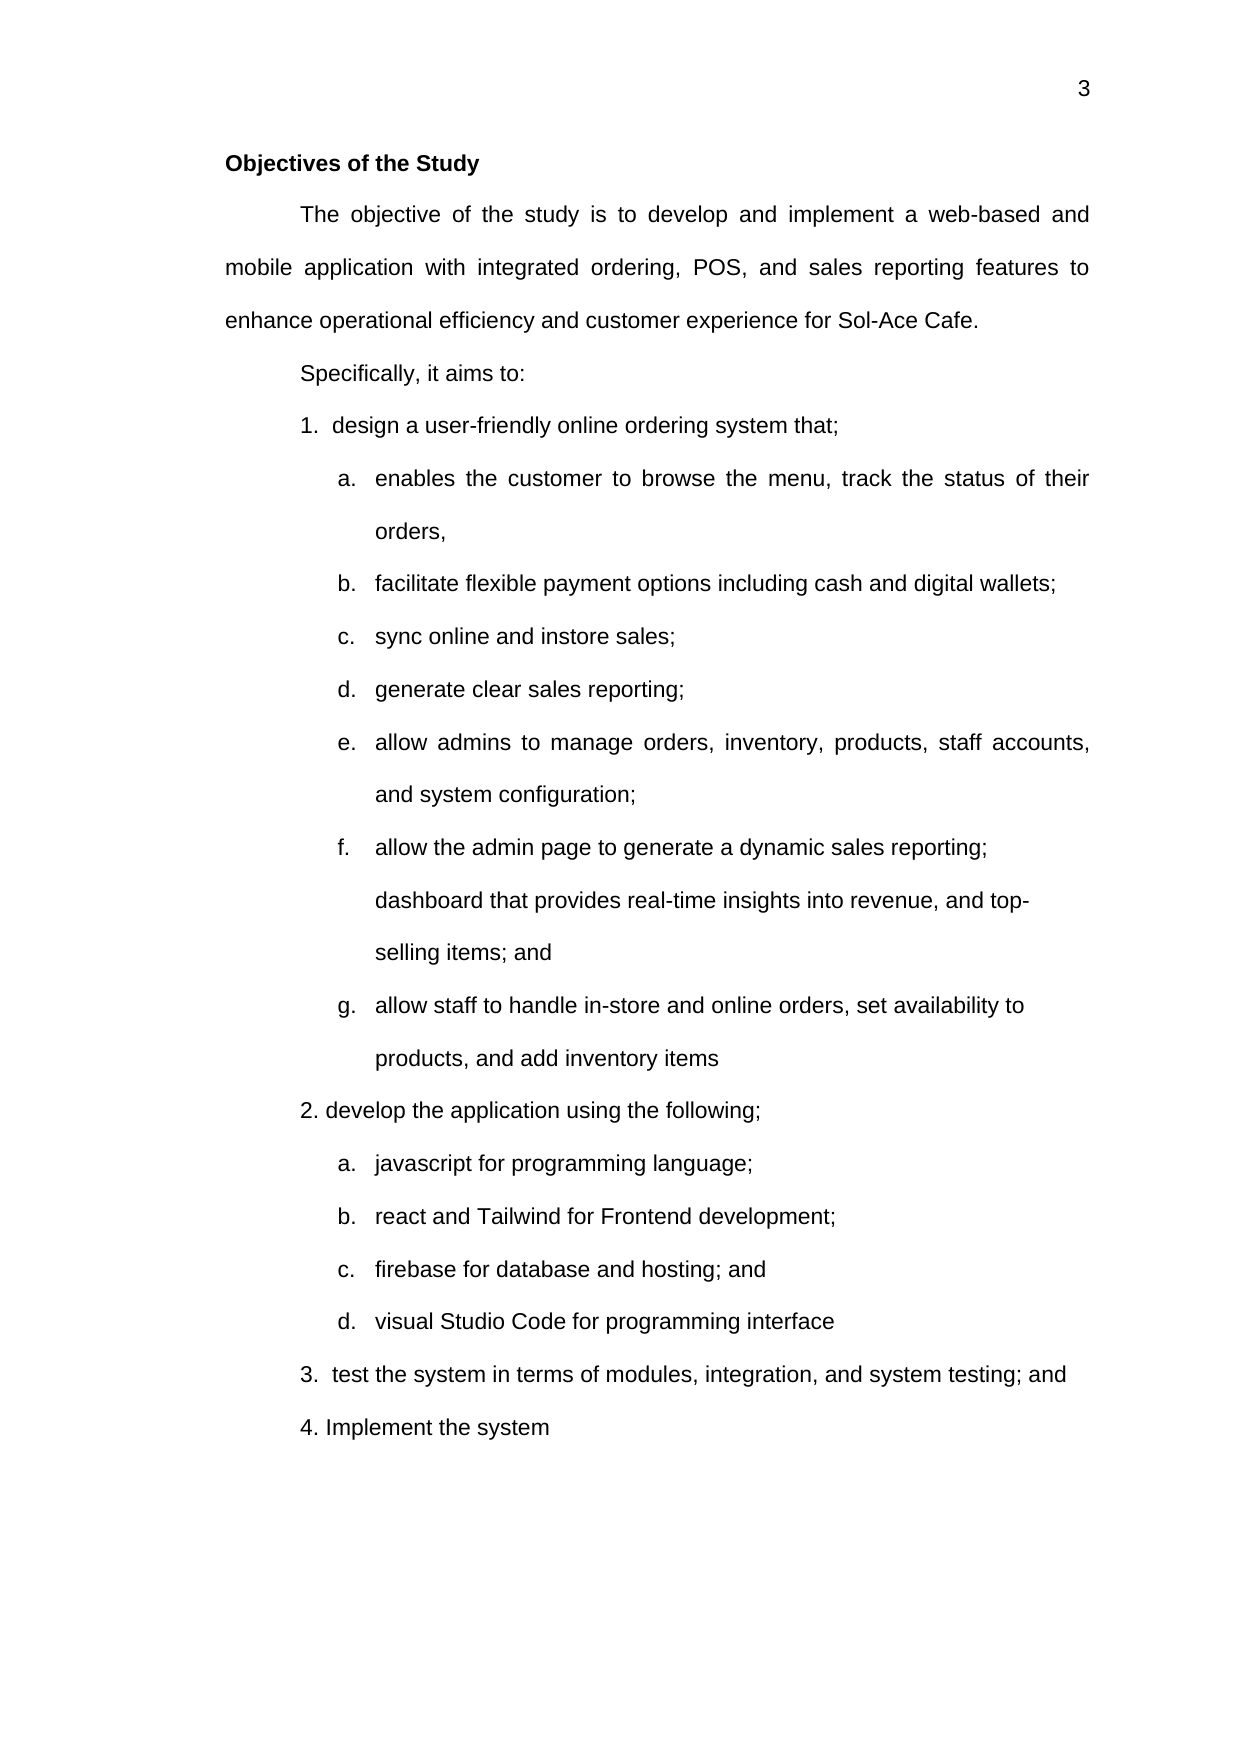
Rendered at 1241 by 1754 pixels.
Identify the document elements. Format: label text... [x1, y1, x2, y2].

list allow staff to handle in-store and online orders, set availability to products, and add inventory items [337, 992, 1090, 1071]
list firebase for database and hosting; and [337, 1256, 1090, 1282]
list javascript for programming language; [337, 1150, 1090, 1176]
text The objective of the study is to develop and implement a web-based and mobile application with integrated ordering, POS, and sales reporting features to enhance operational efficiency and customer experience for Sol-Ace Cafe. [225, 201, 1090, 333]
subtitle Objectives of the Study [225, 150, 1090, 176]
text 2. develop the application using the following; [225, 1097, 1090, 1124]
list facilitate flexible payment options including cash and digital wallets; [337, 570, 1090, 597]
list enables the customer to browse the menu, track the status of their orders, [337, 465, 1090, 544]
list react and Tailwind for Frontend development; [337, 1203, 1090, 1229]
list generate clear sales reporting; [337, 676, 1090, 702]
text 1. design a user-friendly online ordering system that; [225, 412, 1090, 438]
list allow admins to manage orders, inventory, products, staff accounts, and system configuration; [337, 728, 1090, 807]
text 4. Implement the system [300, 1414, 1090, 1440]
list sync online and instore sales; [337, 623, 1090, 649]
list allow the admin page to generate a dynamic sales reporting; dashboard that provides real-time insights into revenue, and top-selling items; and [337, 834, 1090, 966]
list visual Studio Code for programming interface [337, 1308, 1090, 1334]
text 3. test the system in terms of modules, integration, and system testing; and [300, 1361, 1090, 1387]
text Specifically, it aims to: [225, 359, 1090, 386]
